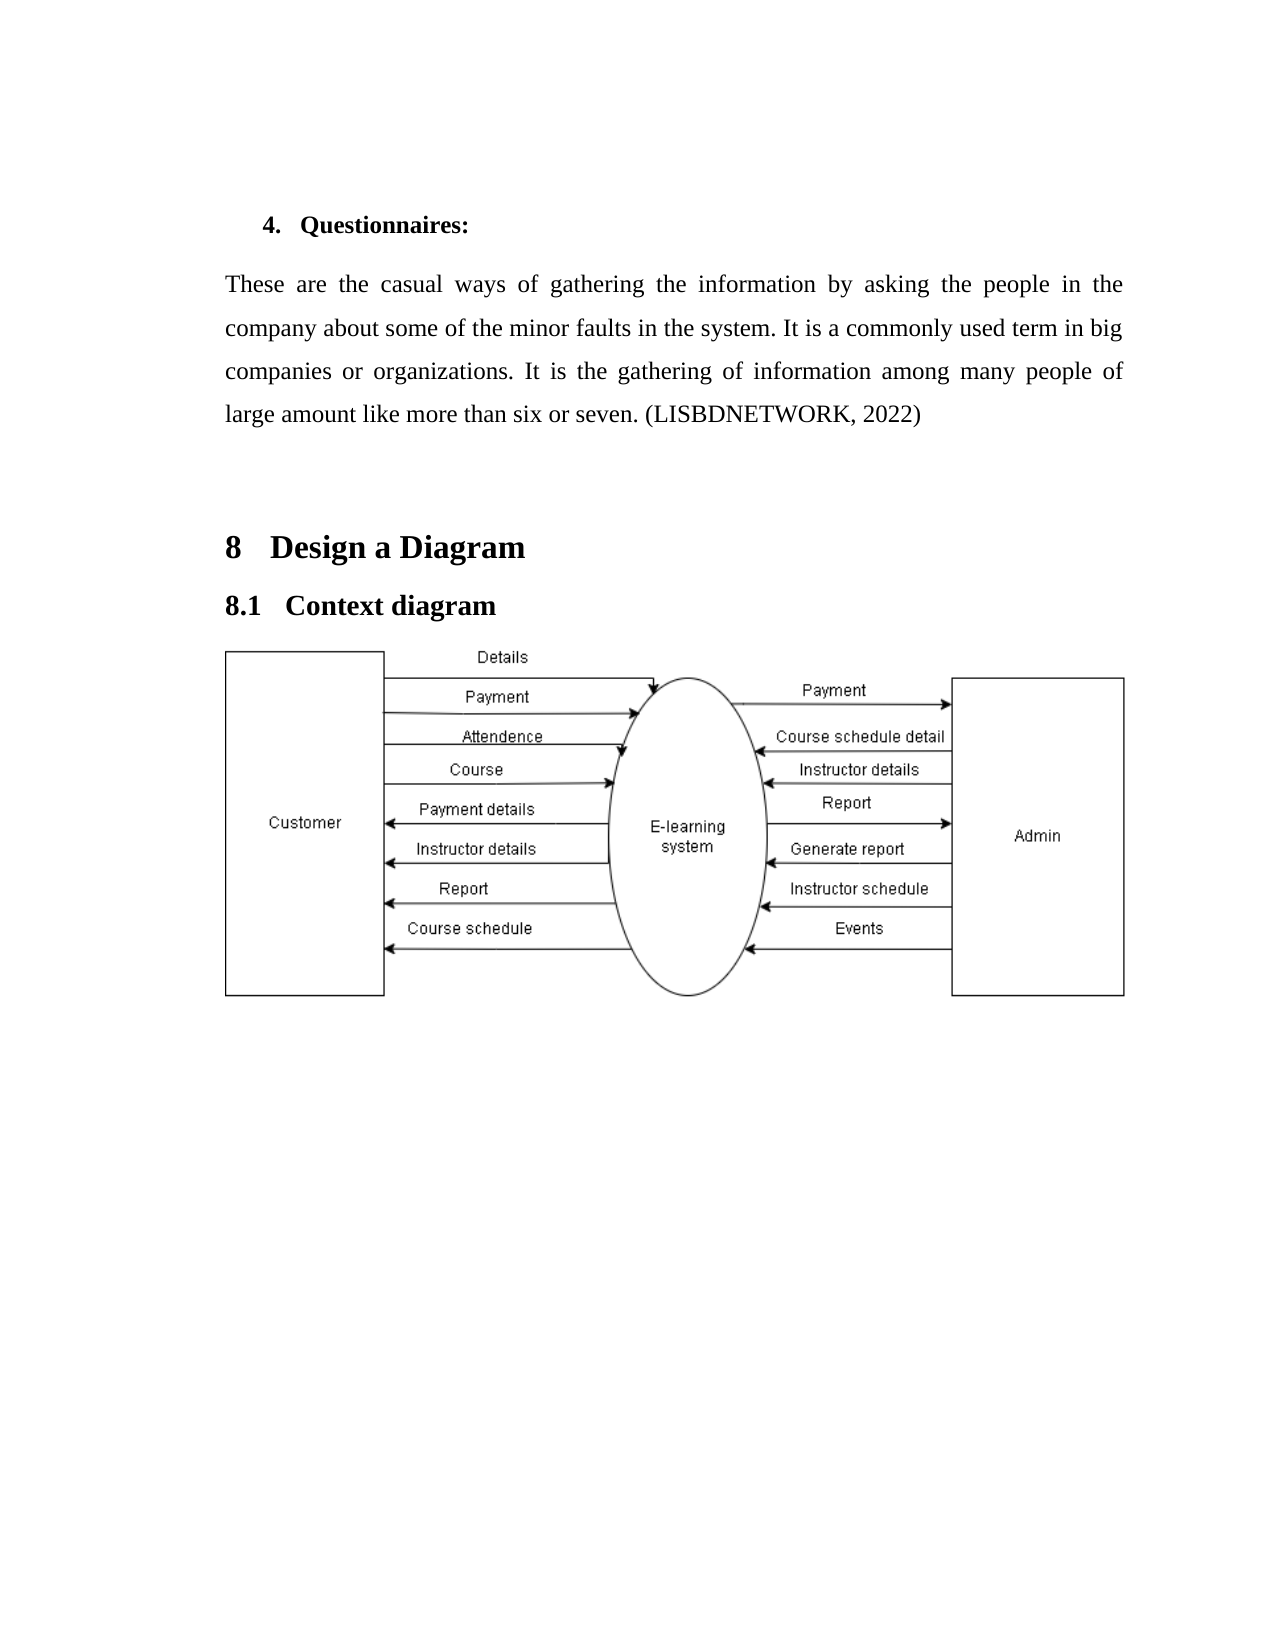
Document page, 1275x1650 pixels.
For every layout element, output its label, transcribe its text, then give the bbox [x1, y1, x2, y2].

subtitle Design a Diagram [225, 527, 1125, 565]
picture [225, 638, 1125, 1007]
text These are the casual ways of gathering the information by asking the people in the company about some of the minor faults in the system. It is a commonly used term in big companies or organizations. It is the gathering of information among many people of large amount like more than six or seven. [225, 269, 1125, 428]
subtitle Context diagram [225, 588, 1125, 622]
list Questionnaires: [262, 210, 1125, 238]
